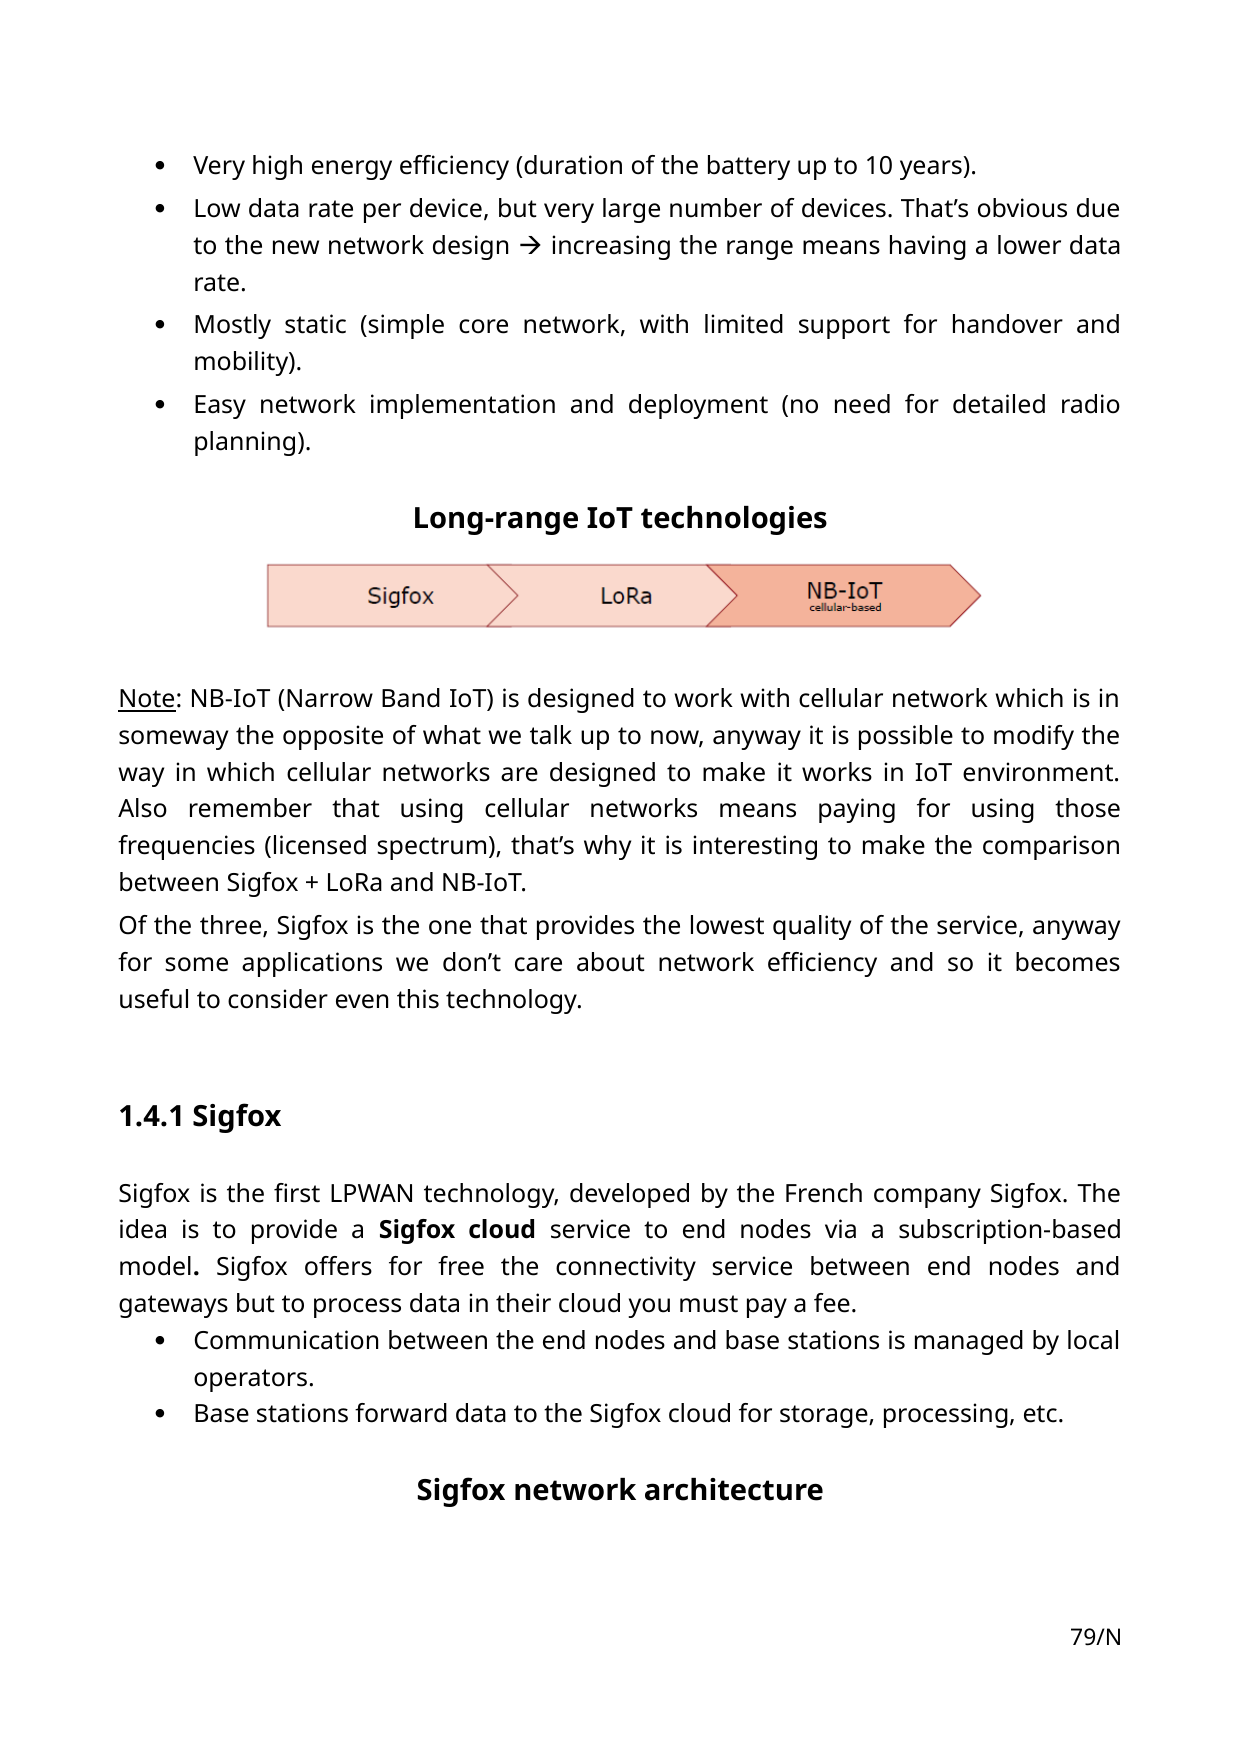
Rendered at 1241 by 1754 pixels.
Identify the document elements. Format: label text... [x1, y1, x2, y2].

picture [249, 546, 992, 642]
list Base stations forward data to the Sigfox cloud for storage, processing, etc. [156, 1396, 1122, 1430]
subtitle 1.4.1 Sigfox [118, 1096, 1122, 1135]
text Sigfox network architecture [118, 1469, 1122, 1509]
text Long-range IoT technologies [118, 497, 1122, 537]
list Low data rate per device, but very large number of devices. That’s obvious due to the new network design increasing the range means having a lower data rate. [156, 191, 1122, 298]
list Mostly static (simple core network, with limited support for handover and mobility). [156, 307, 1122, 378]
list Very high energy efficiency (duration of the battery up to 10 years). [156, 148, 1122, 182]
list Easy network implementation and deployment (no need for detailed radio planning). [156, 387, 1122, 458]
list Communication between the end nodes and base stations is managed by local operators. [156, 1322, 1122, 1393]
text Of the three, Sigfox is the one that provides the lowest quality of the service, anyway for some applications we don’t care about network efficiency and so it becomes useful to consider even this technology. [118, 908, 1122, 1015]
text Note: NB-IoT (Narrow Band IoT) is designed to work with cellular network which is in someway the opposite of what we talk up to now, anyway it is possible to modify the way in which cellular networks are designed to make it works in IoT environment. Also remember that using cellular networks means paying for using those frequencies (licensed spectrum), that’s why it is interesting to make the comparison between Sigfox + LoRa and NB-IoT. [118, 681, 1122, 899]
text Sigfox is the first LPWAN technology, developed by the French company Sigfox. The idea is to provide a Sigfox cloud service to end nodes via a subscription-based model. Sigfox offers for free the connectivity service between end nodes and gateways but to process data in their cloud you must pay a fee. [118, 1175, 1122, 1320]
